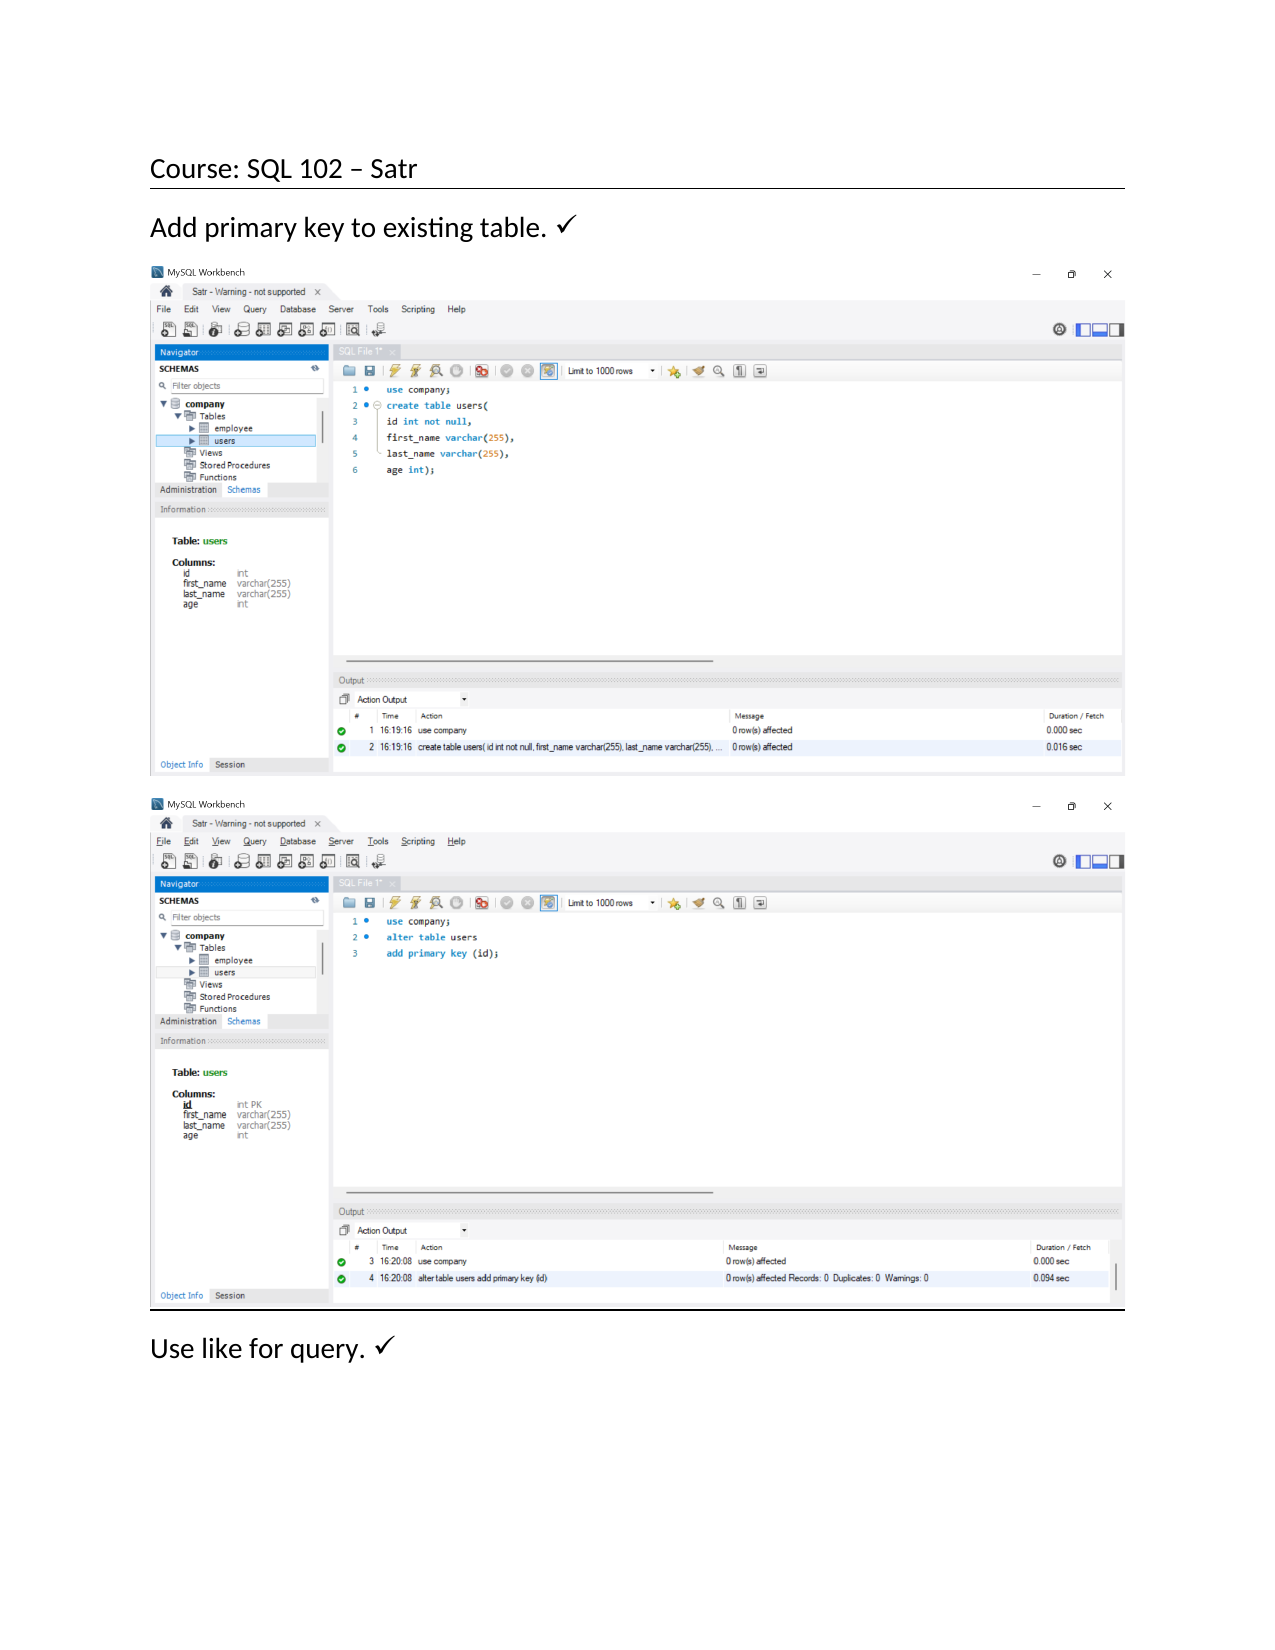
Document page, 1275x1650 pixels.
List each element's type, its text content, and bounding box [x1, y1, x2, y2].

text Use like for query. [150, 1330, 1125, 1366]
picture [150, 795, 1125, 1307]
text Add primary key to existing table. [150, 209, 1125, 244]
picture [150, 263, 1125, 776]
text Course: SQL 102 – Satr [150, 150, 1125, 188]
